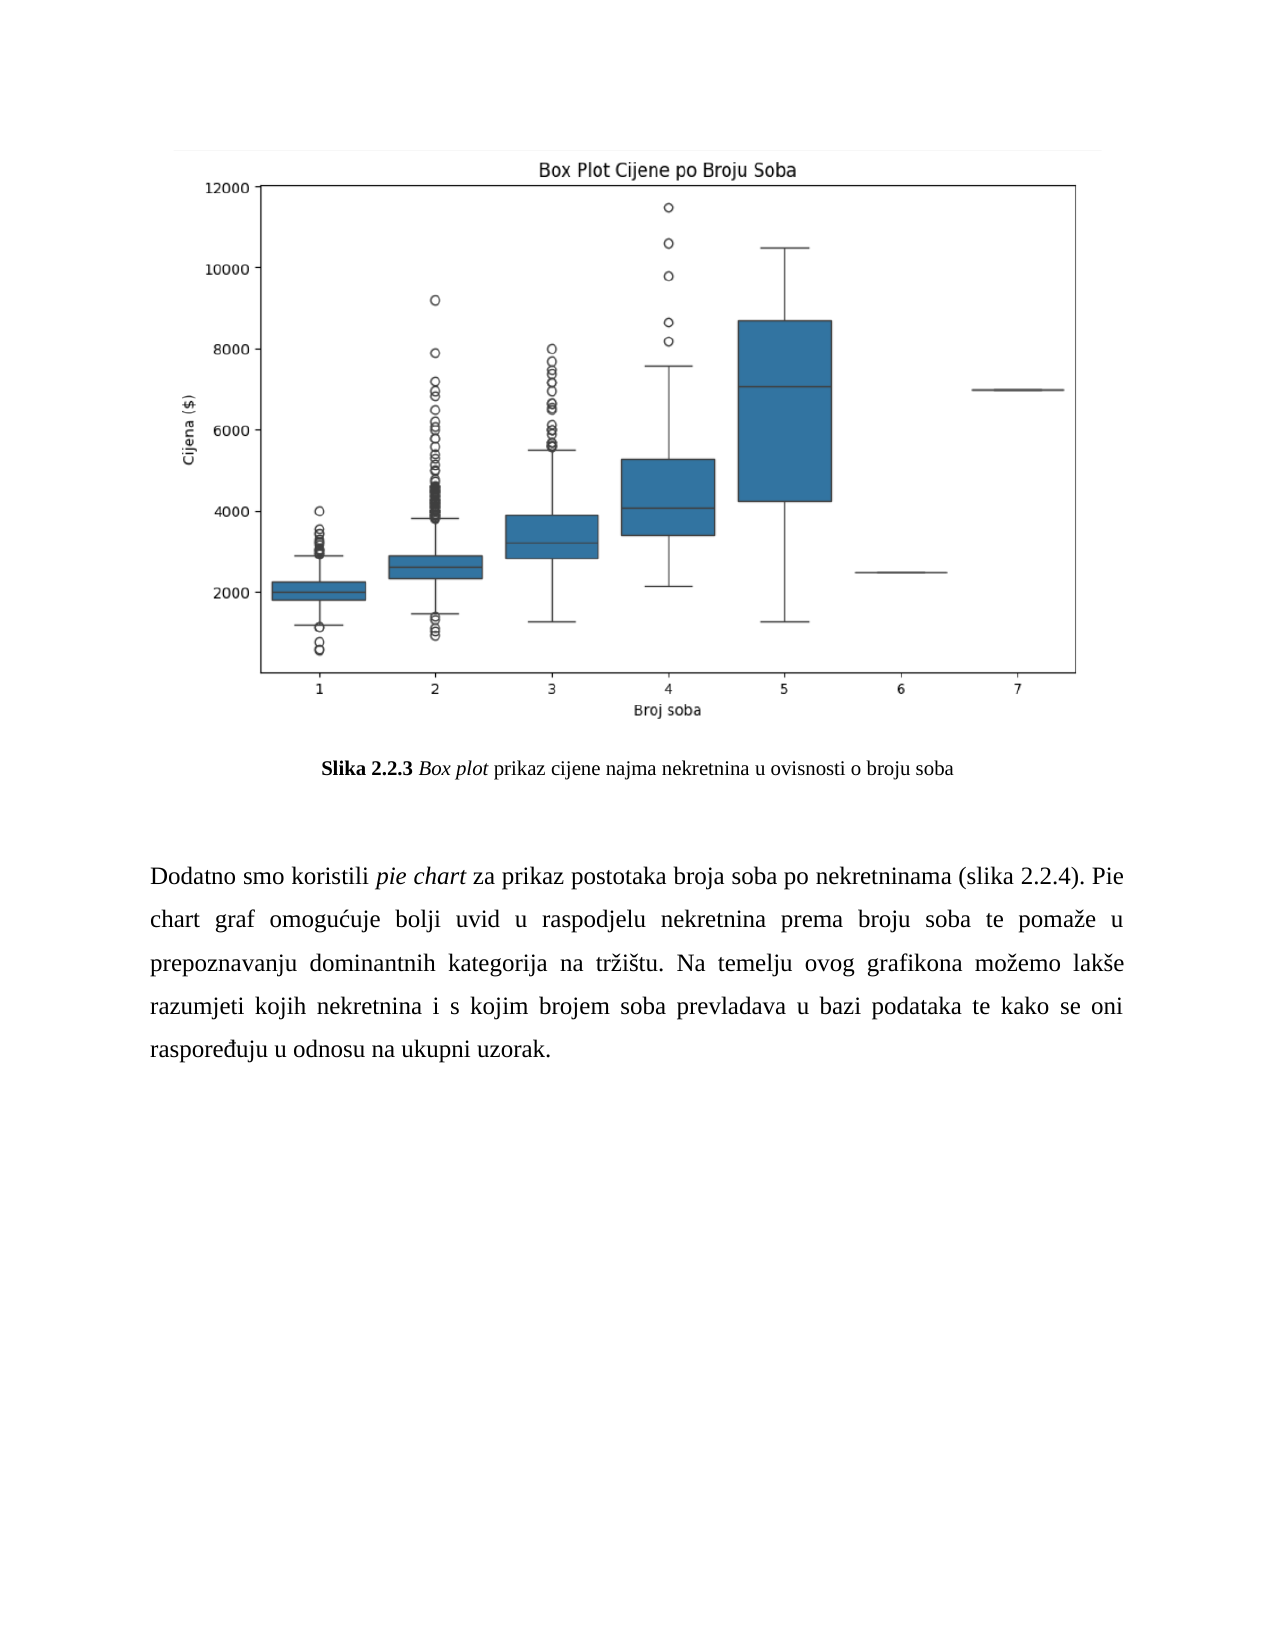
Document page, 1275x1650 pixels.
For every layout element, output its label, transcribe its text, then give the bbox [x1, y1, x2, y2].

picture [173, 150, 1102, 726]
text Slika 2.2.3 Box plot prikaz cijene najma nekretnina u ovisnosti o broju soba [150, 756, 1125, 780]
text Dodatno smo koristili pie chart za prikaz postotaka broja soba po nekretninama (slika 2.2.4). Pie chart graf omogućuje bolji uvid u raspodjelu nekretnina prema broju soba te pomaže u prepoznavanju dominantnih kategorija na tržištu. Na temelju ovog grafikona možemo lakše razumjeti kojih nekretnina i s kojim brojem soba prevladava u bazi podataka te kako se oni raspoređuju u odnosu na ukupni uzorak. [150, 861, 1125, 1063]
